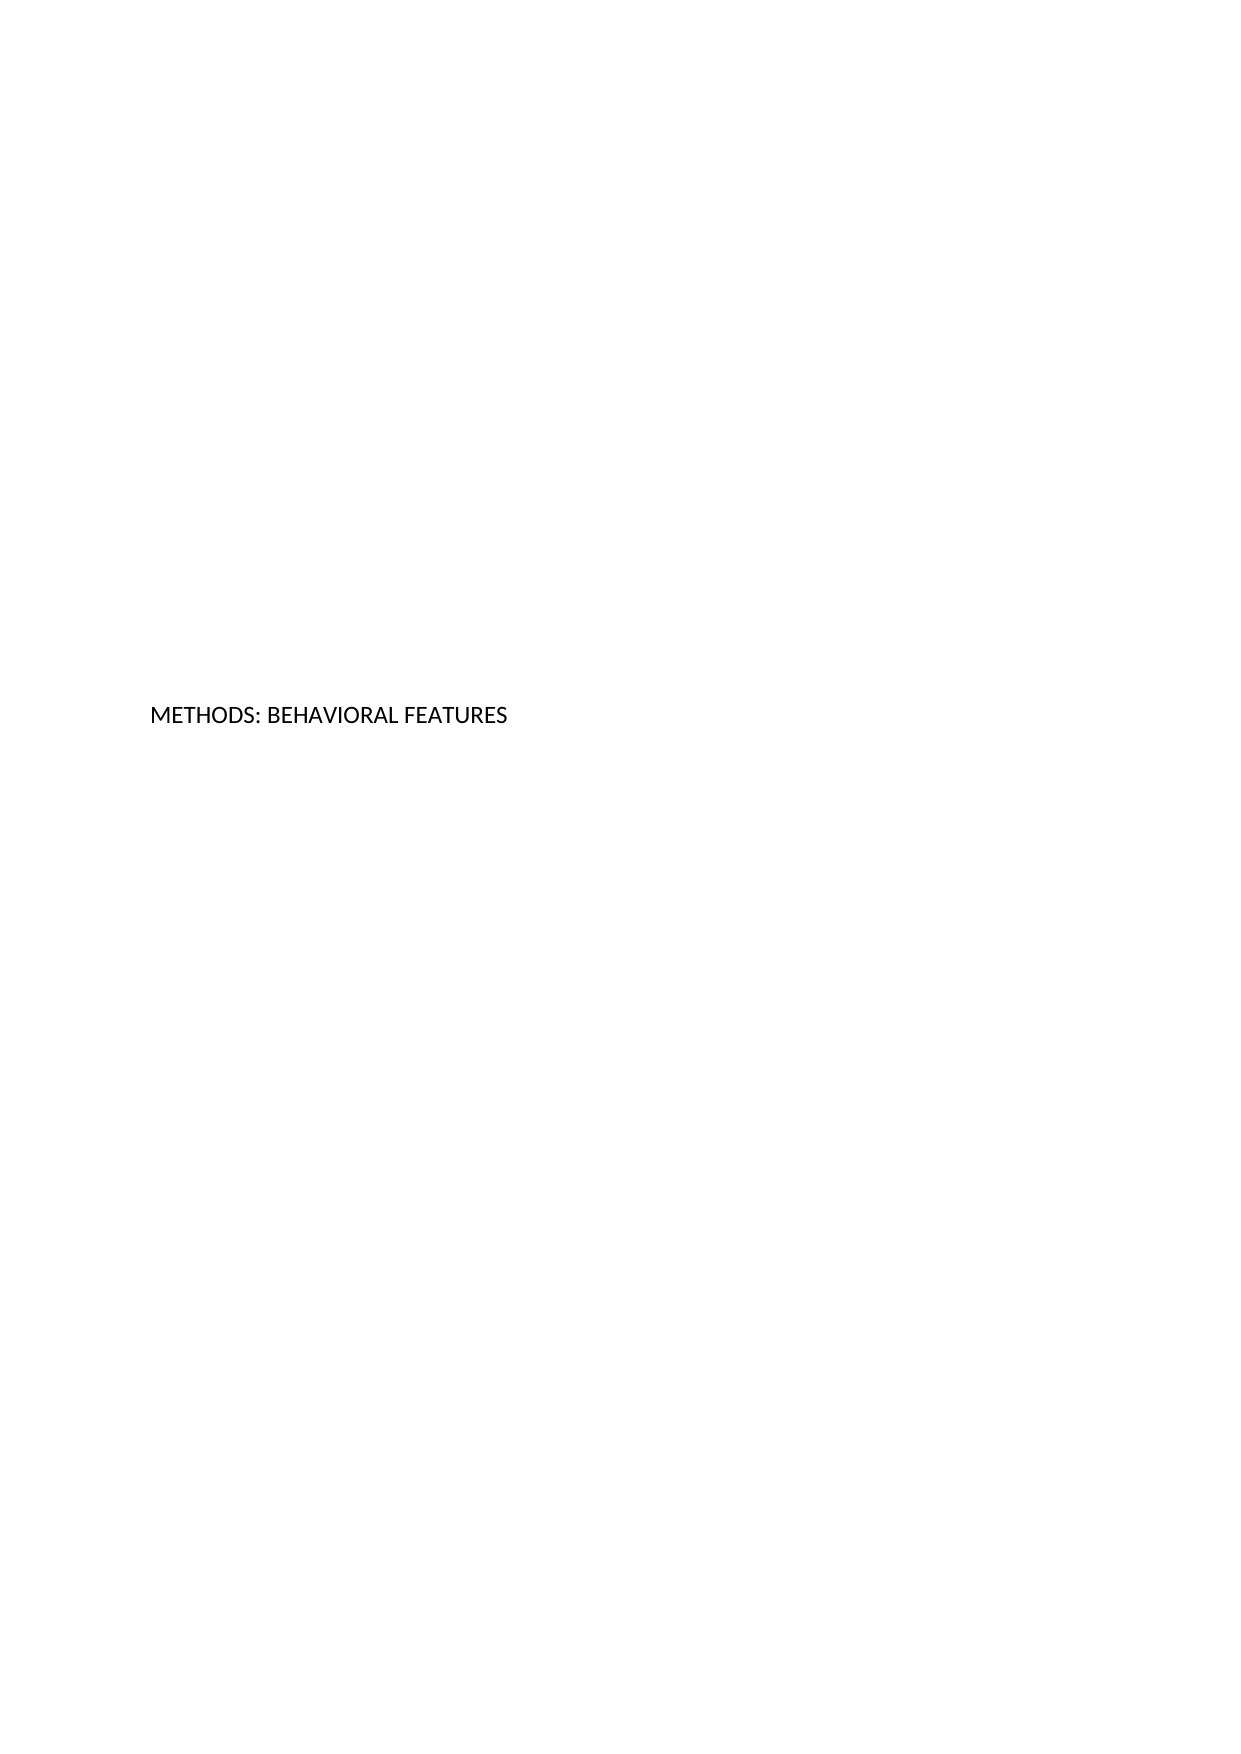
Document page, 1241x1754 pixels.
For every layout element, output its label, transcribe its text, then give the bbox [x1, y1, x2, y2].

text METHODS: BEHAVIORAL FEATURES [150, 699, 1090, 730]
